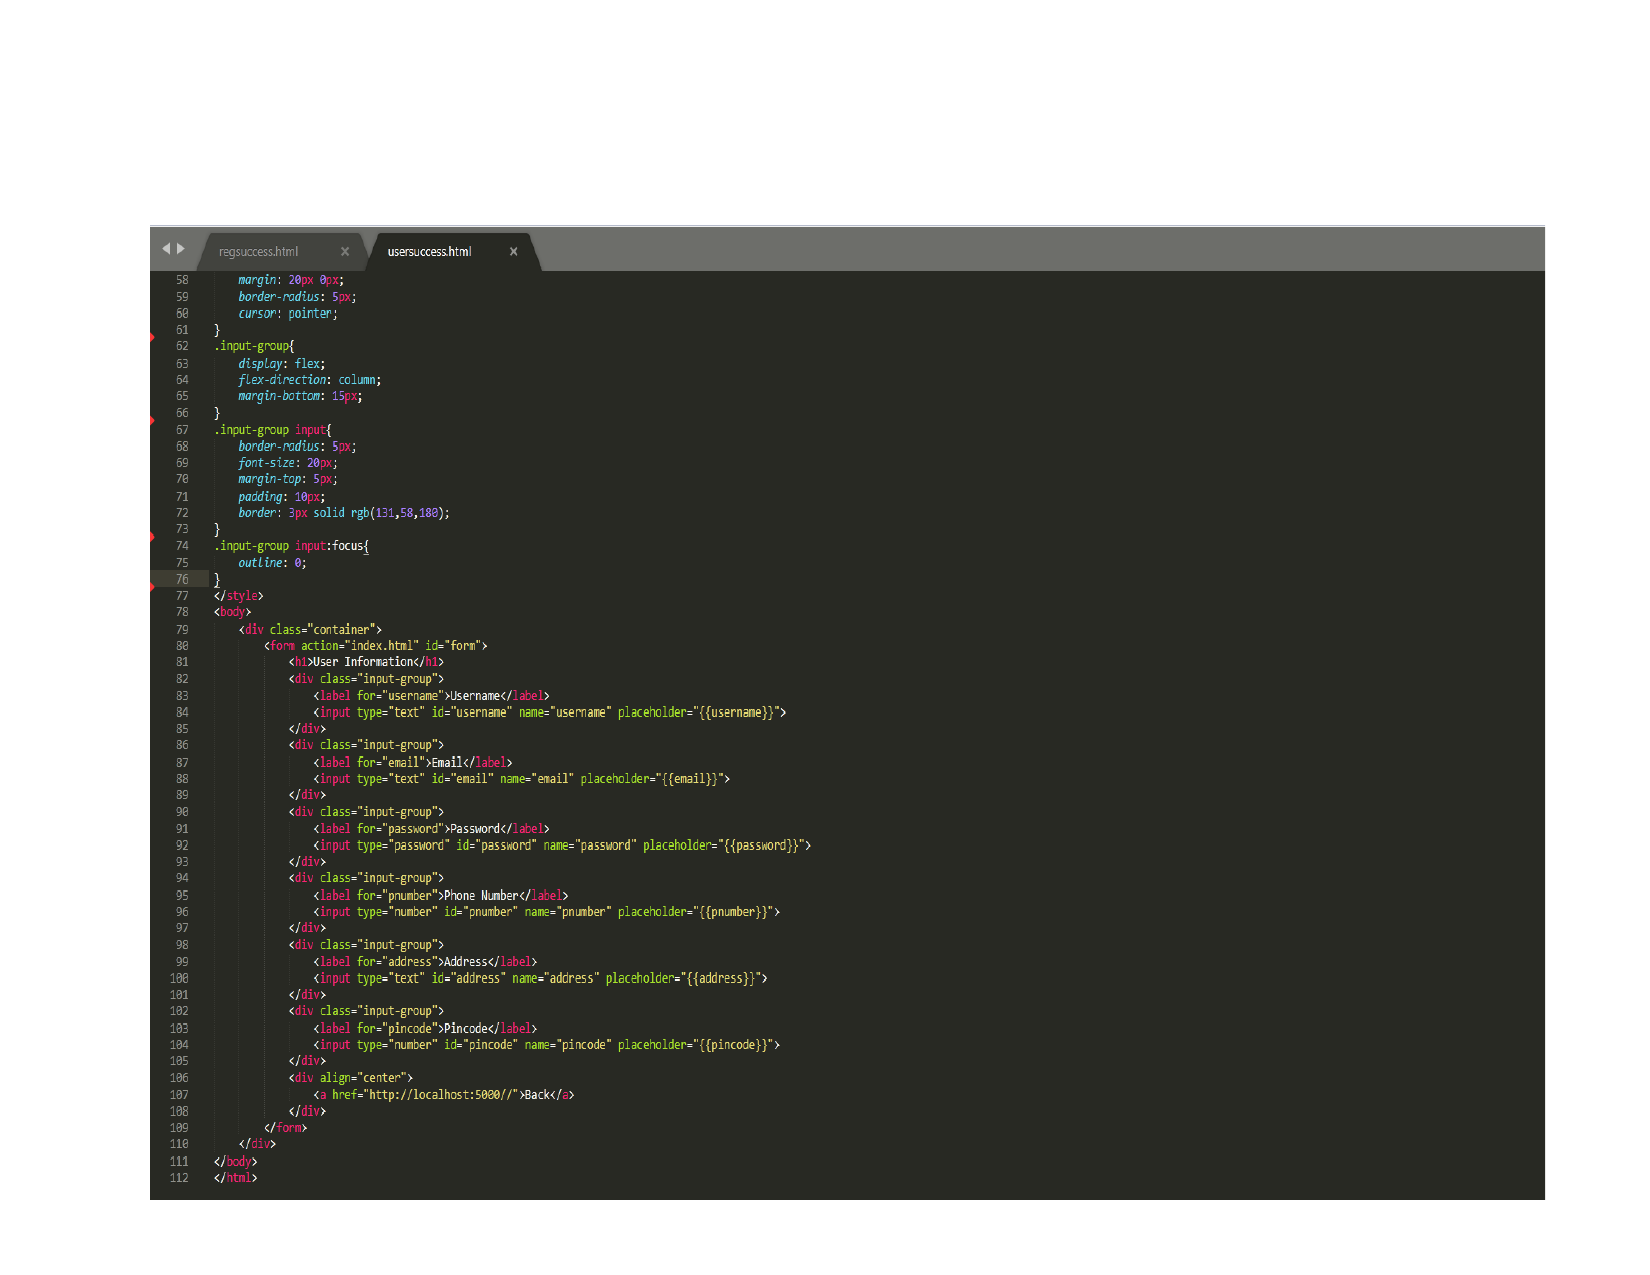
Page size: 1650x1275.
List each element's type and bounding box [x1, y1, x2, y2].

picture [150, 225, 1546, 1200]
